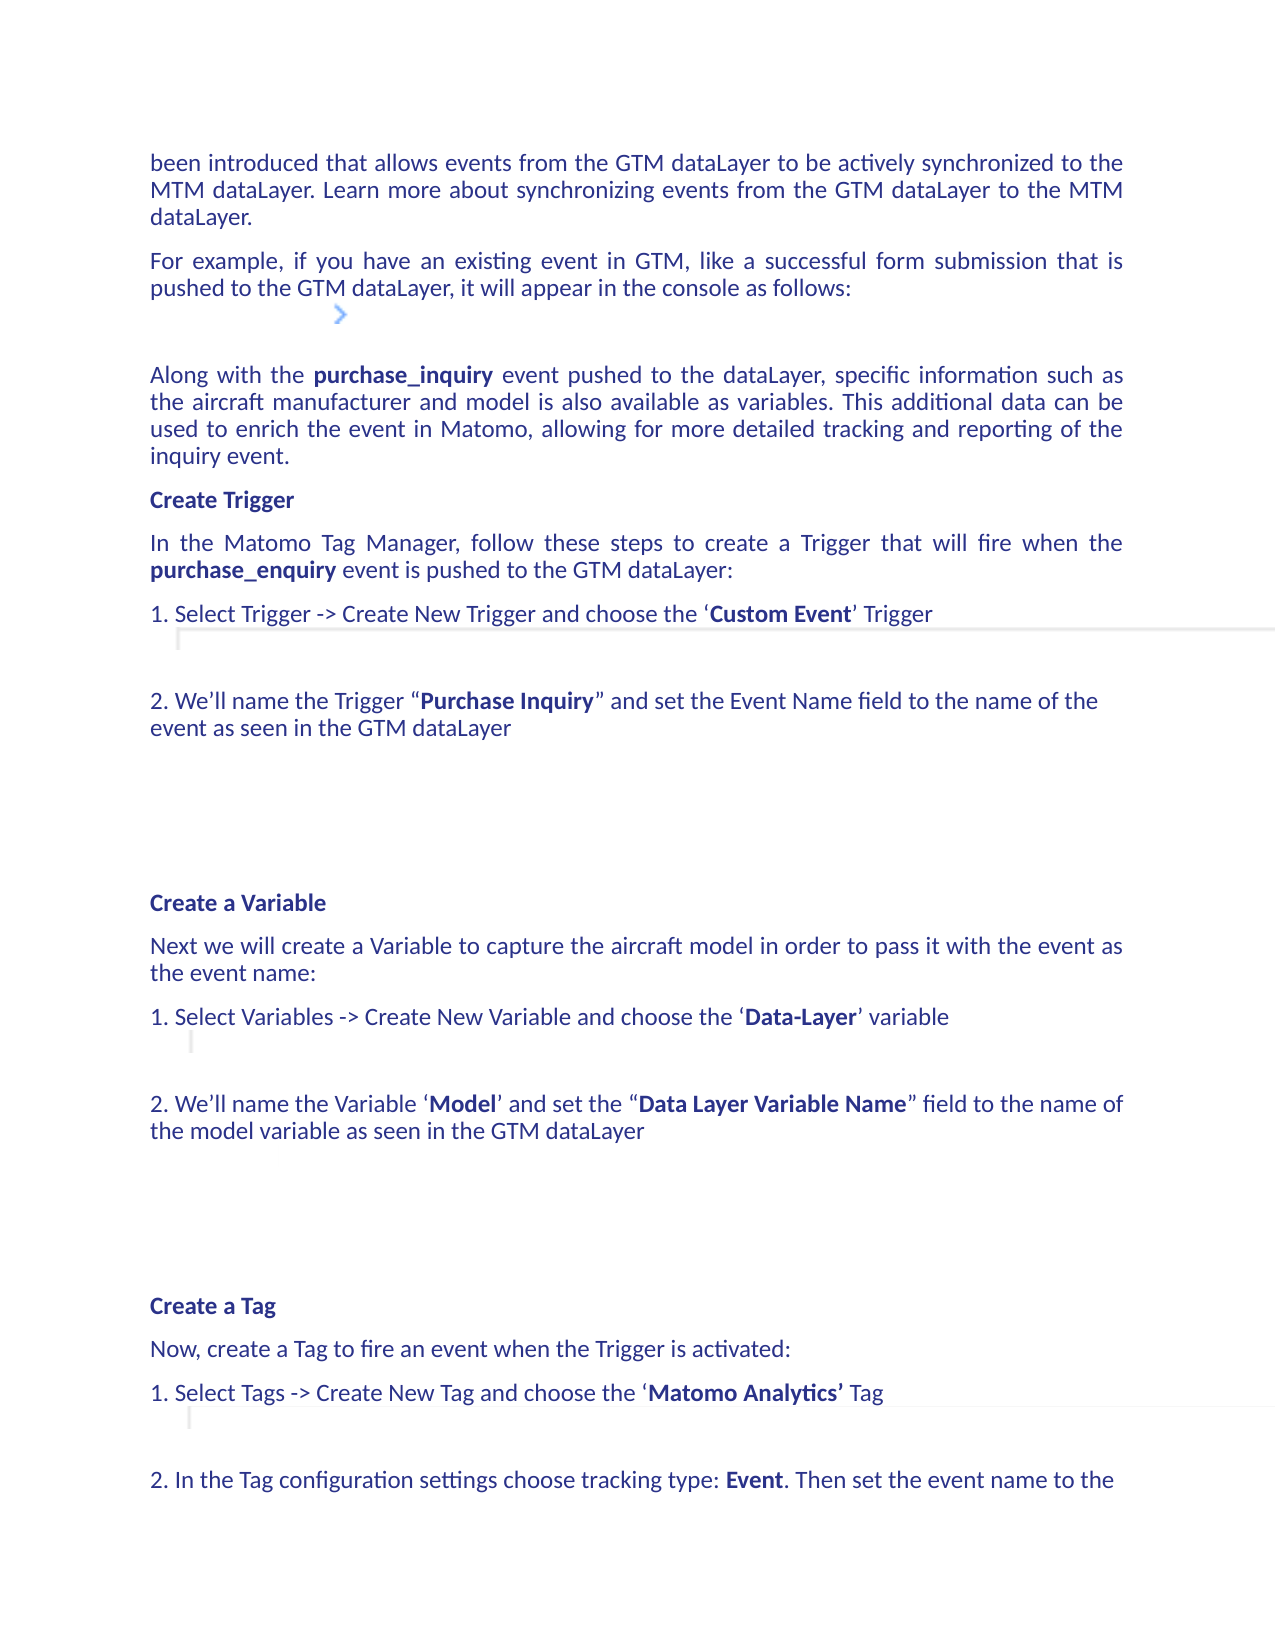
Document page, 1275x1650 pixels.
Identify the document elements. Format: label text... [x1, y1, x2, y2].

text 1. Select Tags -> Create New Tag and choose the ‘Matomo Analytics’ Tag [150, 1380, 1125, 1406]
text For example, if you have an existing event in GTM, like a successful form submission that is pushed to the GTM dataLayer, it will appear in the console as follows: [150, 248, 1125, 302]
text Create a Tag [150, 1293, 1125, 1320]
text Next we will create a Variable to capture the aircraft model in order to pass it with the event as the event name: [150, 933, 1125, 987]
text 2. We’ll name the Variable ‘Model’ and set the “Data Layer Variable Name” field to the name of the model variable as seen in the GTM dataLayer [150, 1091, 1125, 1145]
text In the Matomo Tag Manager, follow these steps to create a Trigger that will fire when the purchase_enquiry event is pushed to the GTM dataLayer: [150, 530, 1125, 584]
text Now, create a Tag to fire an event when the Trigger is activated: [150, 1336, 1125, 1363]
text Create a Variable [150, 889, 1125, 917]
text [150, 150, 1125, 231]
text 1. Select Trigger -> Create New Trigger and choose the ‘Custom Event’ Trigger [150, 601, 1125, 627]
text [150, 1467, 1125, 1494]
text 2. We’ll name the Trigger “Purchase Inquiry” and set the Event Name field to the name of the event as seen in the GTM dataLayer [150, 688, 1125, 742]
text Along with the purchase_inquiry event pushed to the dataLayer, specific information such as the aircraft manufacturer and model is also available as variables. This additional data can be used to enrich the event in Matomo, allowing for more detailed tracking and reporting of the inquiry event. [150, 362, 1125, 470]
text 1. Select Variables -> Create New Variable and choose the ‘Data-Layer’ variable [150, 1004, 1125, 1030]
text Create Trigger [150, 486, 1125, 513]
